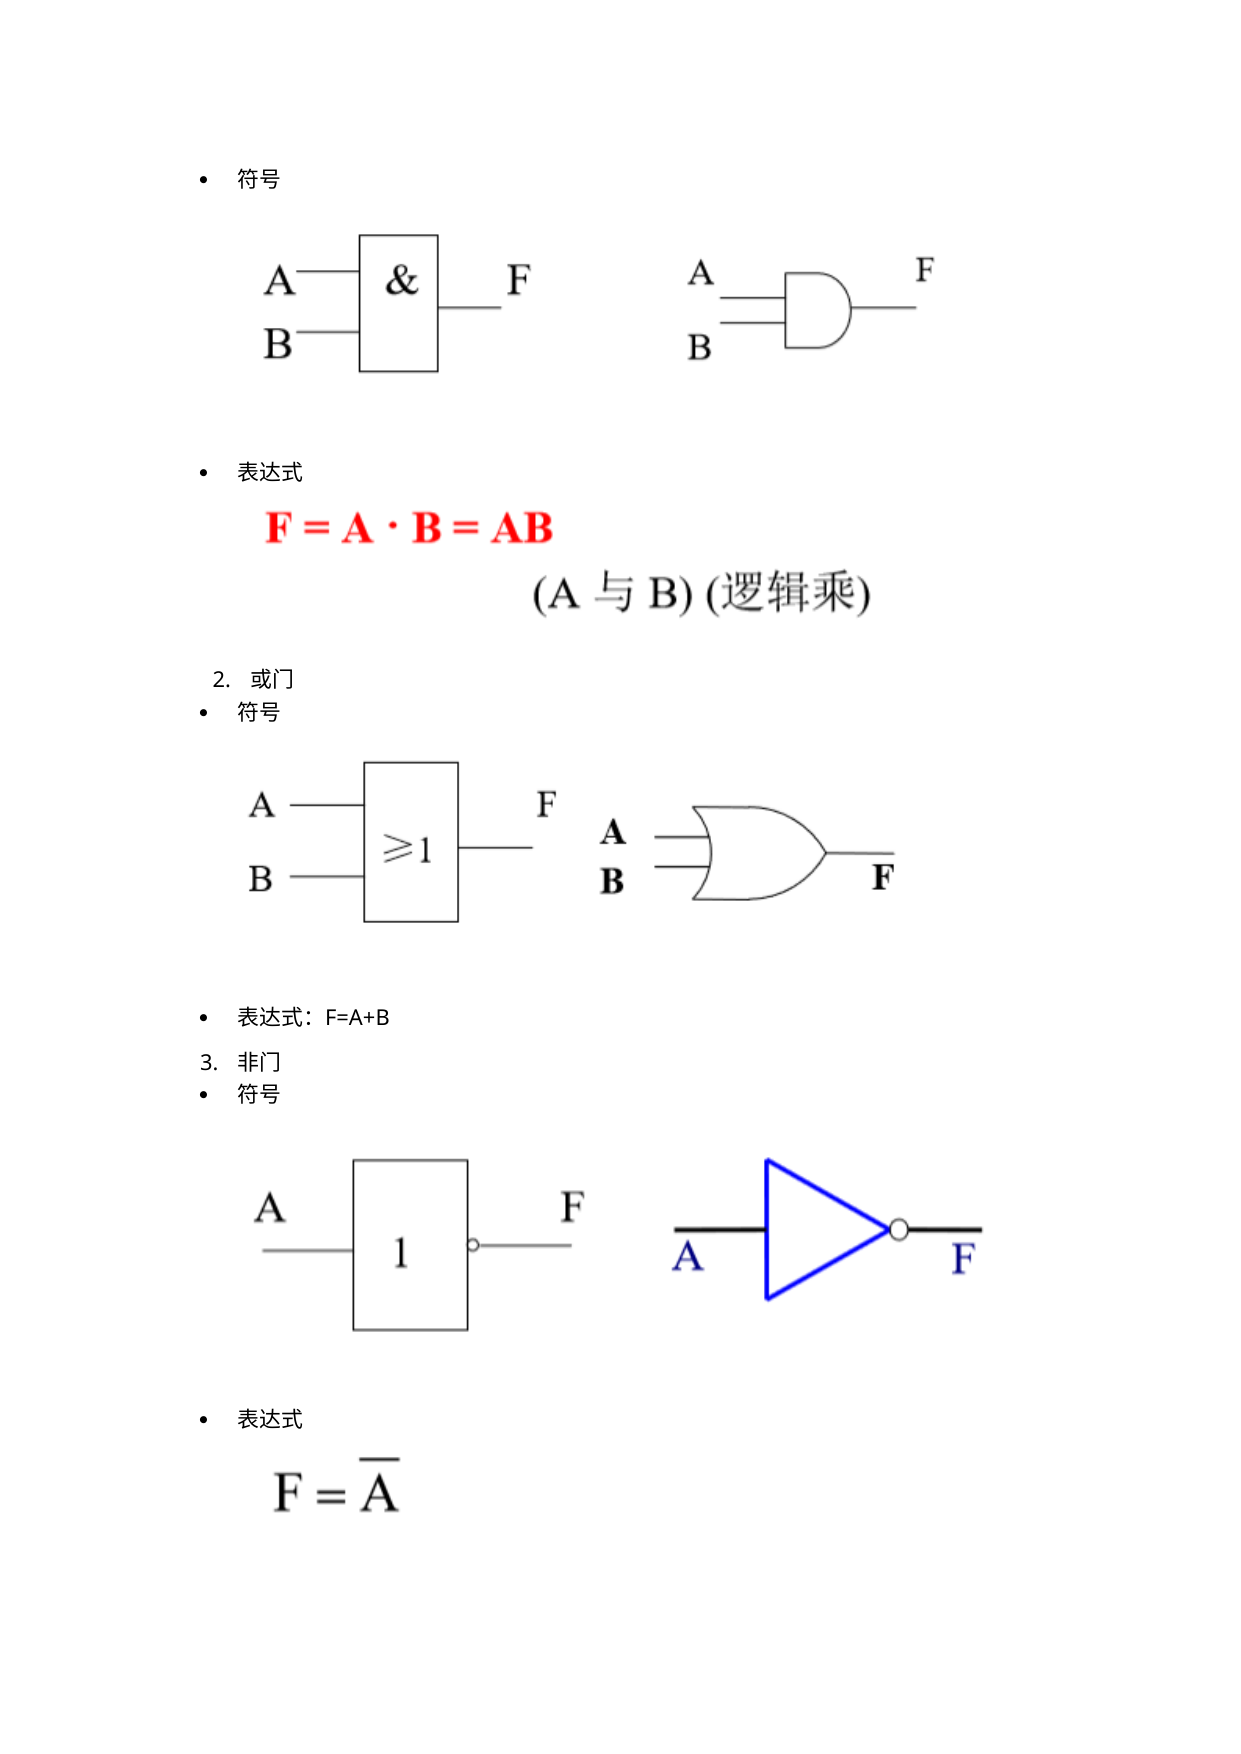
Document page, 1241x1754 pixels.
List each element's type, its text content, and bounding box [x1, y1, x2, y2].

picture [237, 1434, 446, 1558]
list 表达式：F=A+B [200, 999, 1053, 1032]
picture [237, 1109, 1026, 1390]
list 或门 [212, 662, 1053, 694]
list 表达式 [200, 1402, 1053, 1564]
list 非门 [200, 1044, 1053, 1077]
picture [237, 487, 883, 643]
picture [237, 194, 982, 424]
picture [237, 727, 930, 956]
